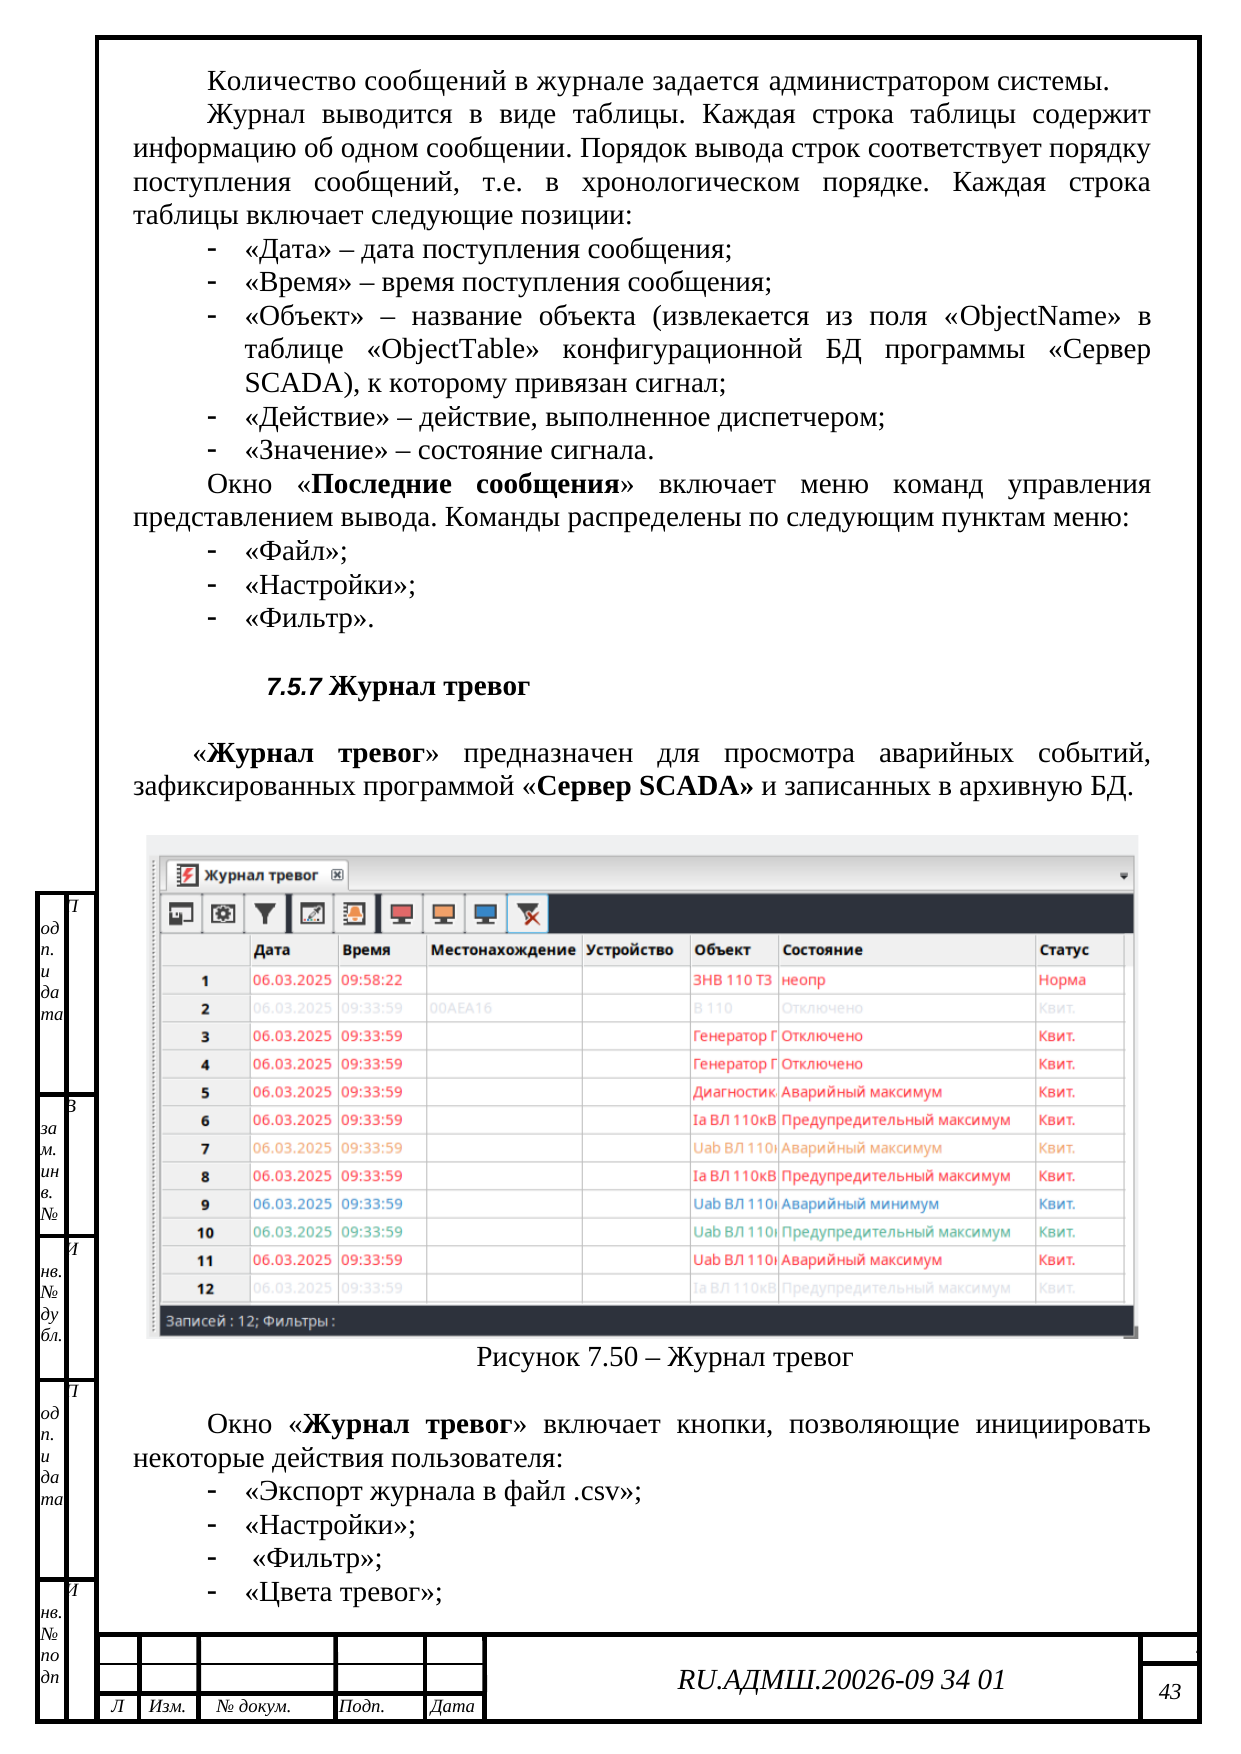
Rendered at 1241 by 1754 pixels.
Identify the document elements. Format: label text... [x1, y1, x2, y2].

list «Дата» – дата поступления сообщения; [207, 231, 1152, 264]
list «Фильтр». [207, 600, 1152, 634]
list «Экспорт журнала в файл .csv»; [207, 1473, 1152, 1507]
subtitle Журнал тревог [177, 668, 1152, 701]
picture [146, 835, 1139, 1339]
text Журнал выводится в виде таблицы. Каждая строка таблицы содержит информацию об одном сообщении. Порядок вывода строк соответствует порядку поступления сообщений, т.е. в хронологическом порядке. Каждая строка таблицы включает следующие позиции: [133, 97, 1152, 231]
text Окно «Журнал тревог» включает кнопки, позволяющие инициировать некоторые действия пользователя: [133, 1406, 1152, 1473]
list «Время» – время поступления сообщения; [207, 264, 1152, 298]
list «Значение» – состояние сигнала. [207, 432, 1152, 466]
list «Объект» – название объекта (извлекается из поля «ObjectName» в таблице «ObjectTable» конфигурационной БД программы «Сервер SCADA), к которому привязан сигнал; [207, 298, 1152, 399]
list «Цвета тревог»; [207, 1574, 1152, 1608]
list «Фильтр»; [207, 1541, 1152, 1574]
list «Настройки»; [207, 1507, 1152, 1541]
list «Настройки»; [207, 567, 1152, 600]
list «Действие» – действие, выполненное диспетчером; [207, 399, 1152, 432]
text Окно «Последние сообщения» включает меню команд управления представлением вывода. Команды распределены по следующим пунктам меню: [133, 466, 1152, 533]
text «Журнал тревог» предназначен для просмотра аварийных событий, зафиксированных программой «Сервер SCADA» и записанных в архивную БД. [133, 735, 1152, 802]
text Количество сообщений в журнале задается администратором системы. [133, 63, 1152, 97]
list «Файл»; [207, 533, 1152, 567]
